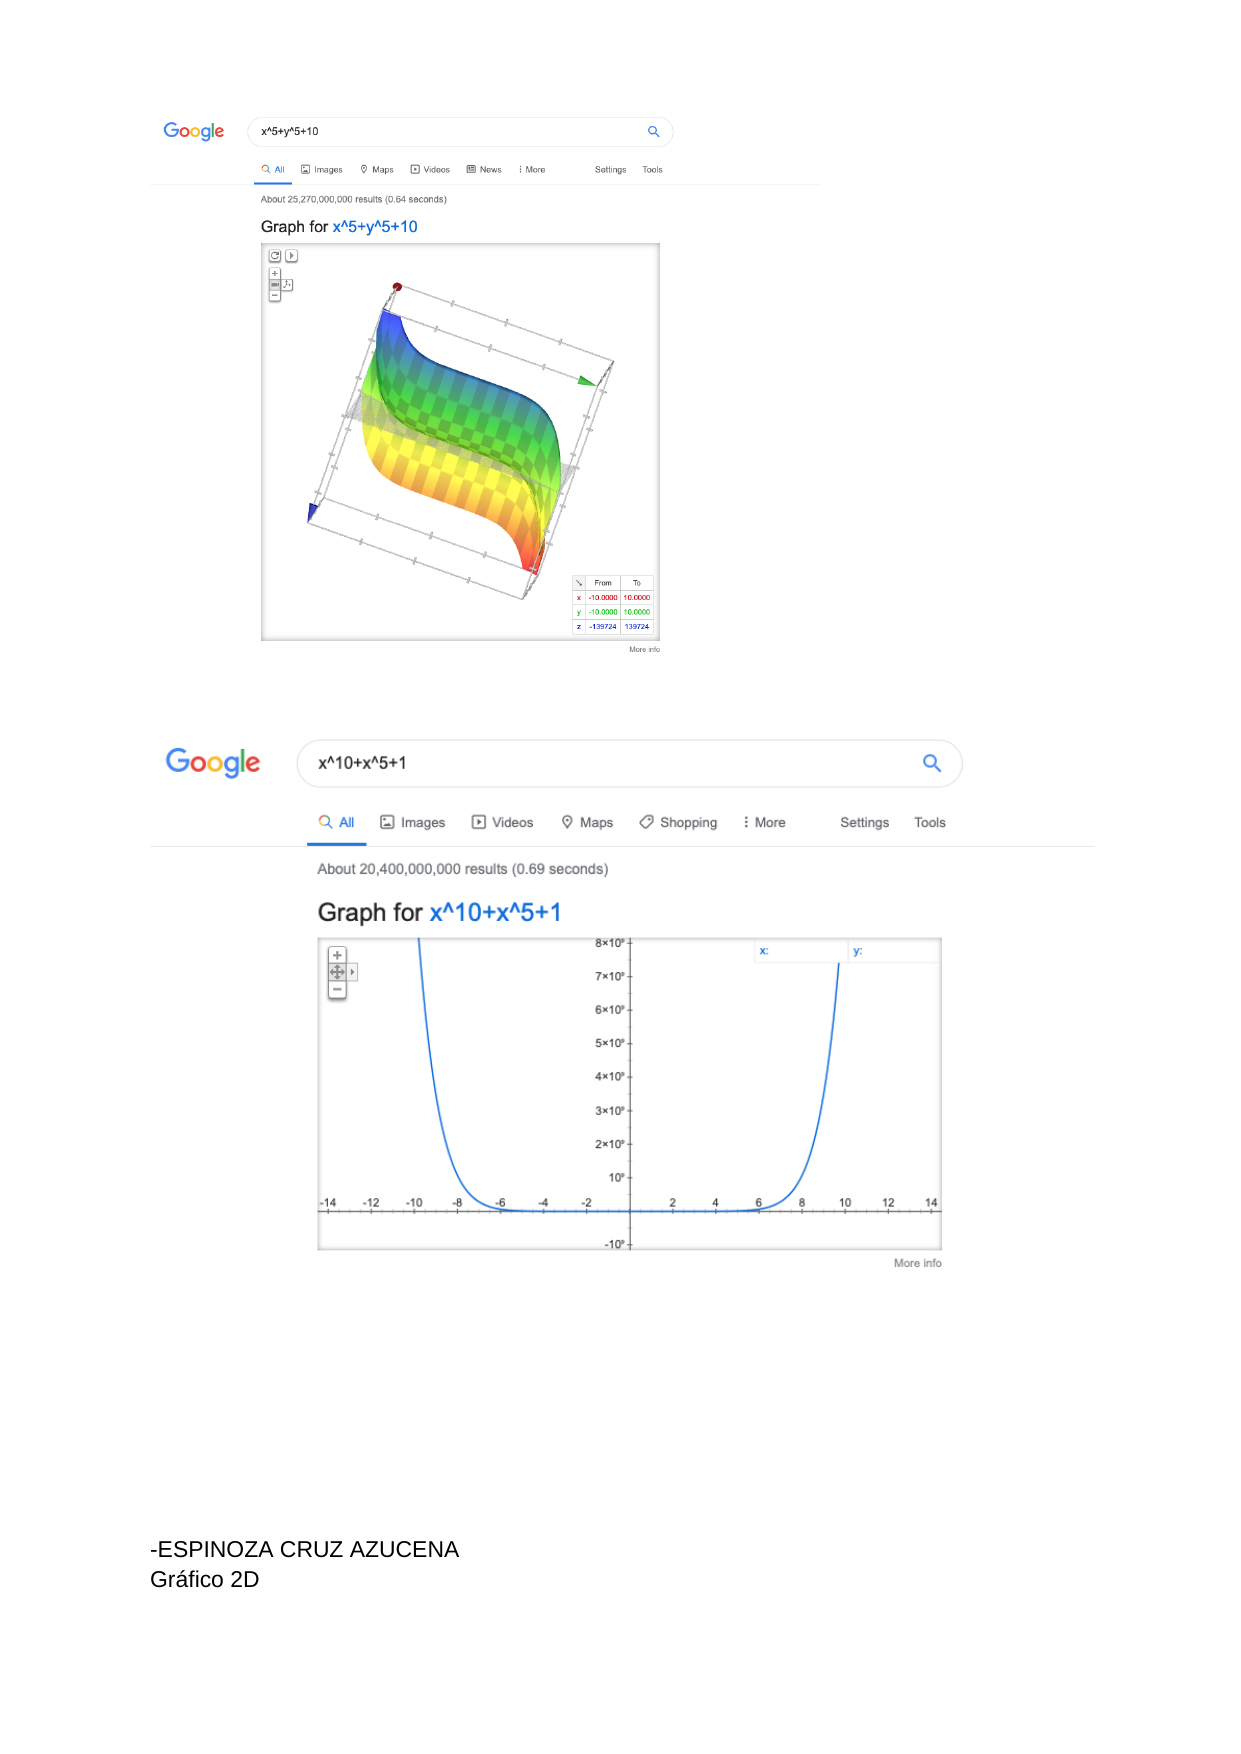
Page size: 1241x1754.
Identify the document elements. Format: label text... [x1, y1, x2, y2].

picture [150, 725, 1095, 1290]
picture [150, 105, 820, 662]
text Gráfico 2D [150, 1566, 1094, 1592]
text -ESPINOZA CRUZ AZUCENA [150, 1536, 1094, 1562]
